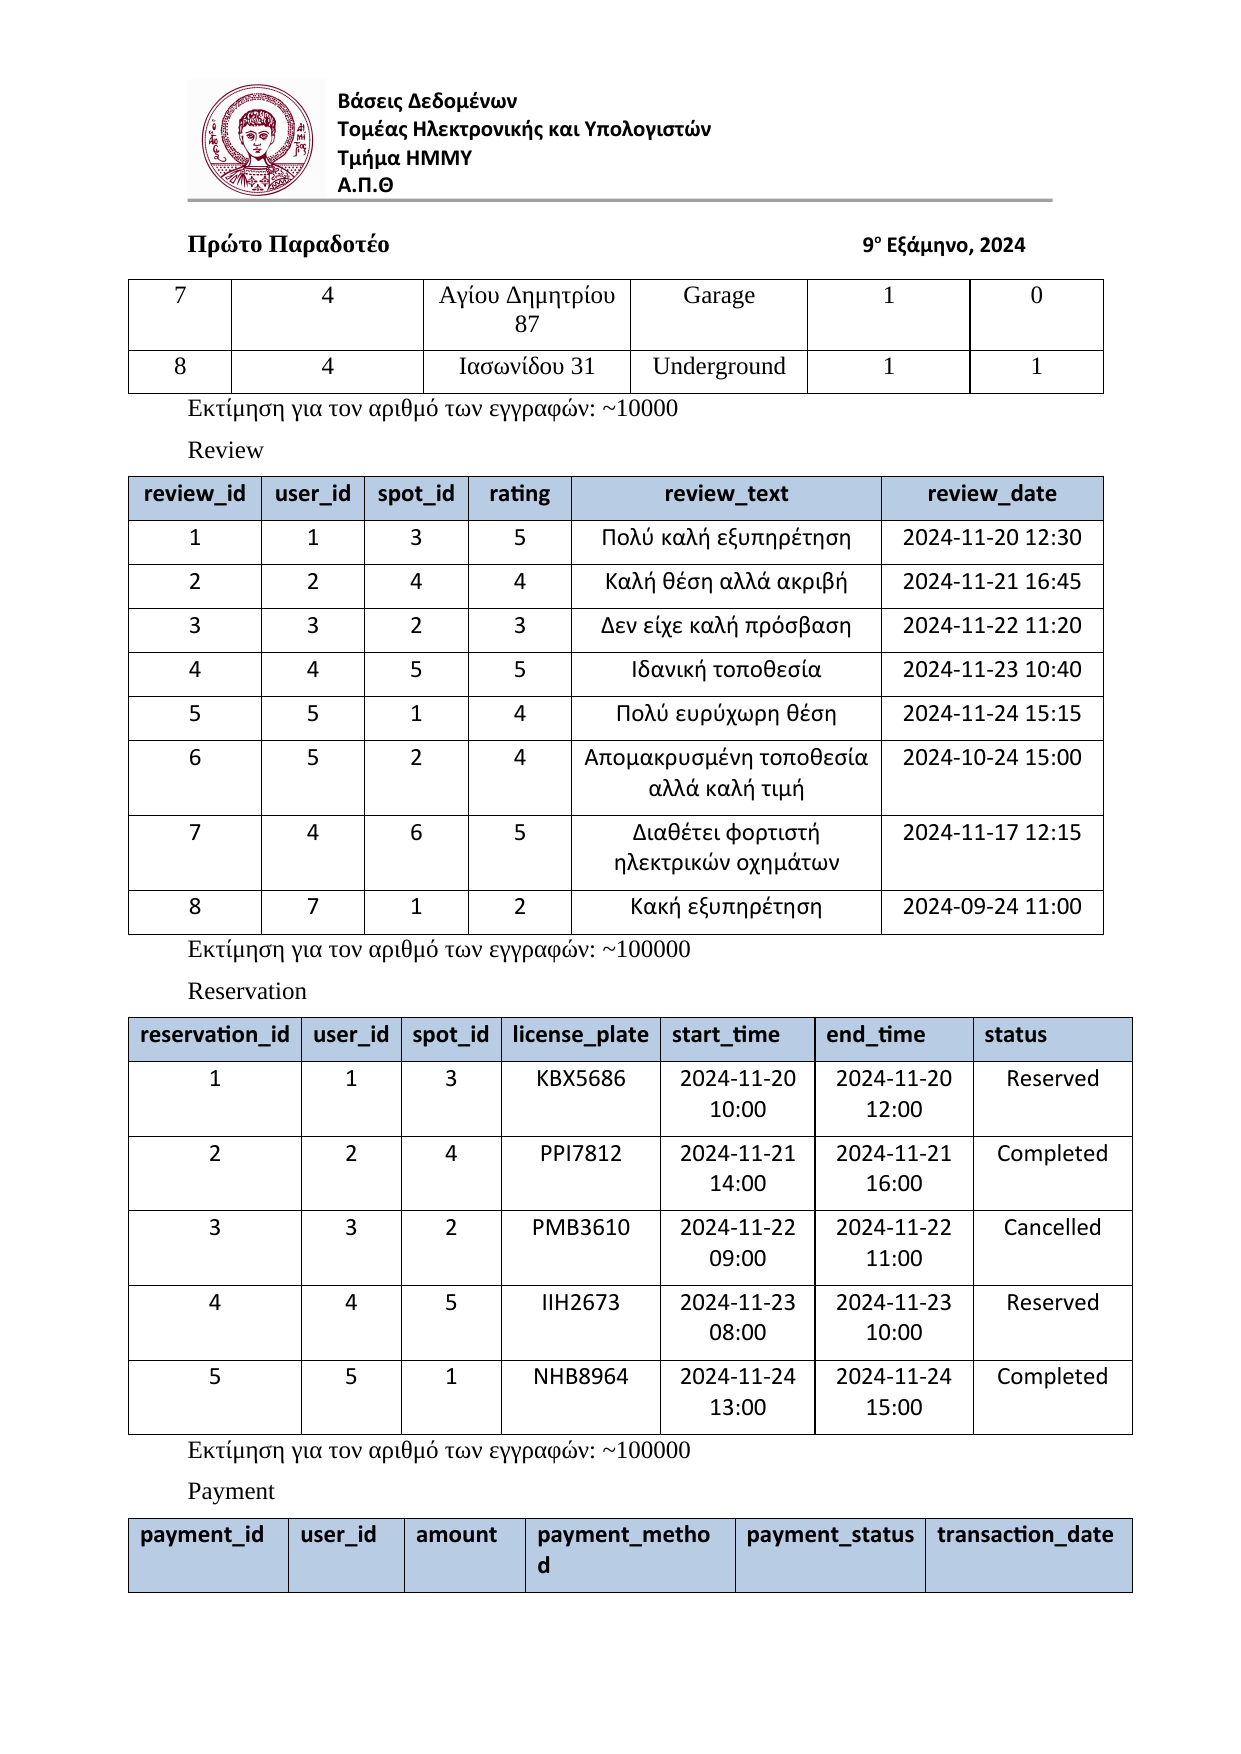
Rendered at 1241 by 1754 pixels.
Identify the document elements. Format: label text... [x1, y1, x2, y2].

text Εκτίμηση για τον αριθμό των εγγραφών: ~100000 [187, 935, 1053, 963]
table_header status [974, 1018, 1132, 1061]
table_header rating [469, 477, 571, 520]
table_cell 0 [971, 280, 1103, 350]
table_cell Ιασωνίδου 31 [424, 351, 630, 392]
table_cell 7 [262, 891, 364, 933]
table_cell 3 [262, 609, 364, 652]
table_cell 3 [129, 1211, 301, 1285]
table_cell 5 [262, 741, 364, 815]
table_cell Reserved [974, 1062, 1132, 1136]
table_cell Αγίου Δημητρίου 87 [424, 280, 630, 350]
table_header review_text [572, 477, 881, 520]
table_cell 2024-11-21 16:45 [882, 565, 1103, 608]
table_cell 1 [365, 891, 468, 933]
table_cell 8 [129, 351, 231, 392]
table_cell Κακή εξυπηρέτηση [572, 891, 881, 933]
table_cell 2024-11-20 12:30 [882, 521, 1103, 564]
table_cell 2024-11-20 10:00 [661, 1062, 814, 1136]
table_cell 1 [262, 521, 364, 564]
table_cell 3 [365, 521, 468, 564]
table_cell 2 [365, 741, 468, 815]
table_cell 2 [402, 1211, 501, 1285]
table_cell 1 [808, 280, 969, 350]
table_cell 3 [302, 1211, 401, 1285]
table_cell 4 [402, 1137, 501, 1210]
table_cell 2024-11-23 10:40 [882, 653, 1103, 696]
table_header payment_status [736, 1519, 925, 1592]
table_cell Garage [631, 280, 807, 350]
table_cell 2024-11-24 15:15 [882, 697, 1103, 740]
table_cell 5 [402, 1286, 501, 1359]
table_cell 2 [129, 565, 261, 608]
table_cell 4 [365, 565, 468, 608]
table_cell 5 [129, 697, 261, 740]
table_cell 4 [302, 1286, 401, 1359]
table_header review_id [129, 477, 261, 520]
text Εκτίμηση για τον αριθμό των εγγραφών: ~100000 [187, 1435, 1053, 1464]
table_cell 1 [808, 351, 969, 392]
table_header reservation_id [129, 1018, 301, 1061]
table_cell 4 [262, 653, 364, 696]
table_cell 5 [365, 653, 468, 696]
table_header user_id [289, 1519, 404, 1592]
table_cell 2024-09-24 11:00 [882, 891, 1103, 933]
table_cell 5 [262, 697, 364, 740]
table_cell Δεν είχε καλή πρόσβαση [572, 609, 881, 652]
table_cell 2024-11-22 11:20 [882, 609, 1103, 652]
table_cell Reserved [974, 1286, 1132, 1359]
table_cell 2024-11-21 14:00 [661, 1137, 814, 1210]
table_cell 1 [302, 1062, 401, 1136]
table_cell 8 [129, 891, 261, 933]
table_cell Πολύ ευρύχωρη θέση [572, 697, 881, 740]
table_header review_date [882, 477, 1103, 520]
text Εκτίμηση για τον αριθμό των εγγραφών: ~10000 [187, 394, 1053, 422]
table_cell 4 [469, 741, 571, 815]
table_cell 6 [129, 741, 261, 815]
table_cell Απομακρυσμένη τοποθεσία αλλά καλή τιμή [572, 741, 881, 815]
table_cell 4 [129, 1286, 301, 1359]
table_cell 1 [365, 697, 468, 740]
table_cell 5 [129, 1361, 301, 1434]
table_cell 5 [469, 521, 571, 564]
table_cell 4 [129, 653, 261, 696]
table_cell ΝΗΒ8964 [502, 1361, 660, 1434]
table_cell 2024-11-20 12:00 [816, 1062, 973, 1136]
table_cell 4 [469, 697, 571, 740]
table_cell 2024-10-24 15:00 [882, 741, 1103, 815]
table_cell 5 [469, 653, 571, 696]
table_cell 2 [365, 609, 468, 652]
table_header user_id [302, 1018, 401, 1061]
table_header license_plate [502, 1018, 660, 1061]
table_cell Ιδανική τοποθεσία [572, 653, 881, 696]
table_cell 2 [469, 891, 571, 933]
table_cell 2 [129, 1137, 301, 1210]
table_cell Πολύ καλή εξυπηρέτηση [572, 521, 881, 564]
table_cell 6 [365, 816, 468, 889]
table_cell 2 [302, 1137, 401, 1210]
table_cell 7 [129, 280, 231, 350]
table_header transaction_date [926, 1519, 1132, 1592]
table_cell 2024-11-17 12:15 [882, 816, 1103, 889]
table_cell 1 [129, 1062, 301, 1136]
table_cell 1 [129, 521, 261, 564]
table_cell 1 [971, 351, 1103, 392]
table_cell ΙΙΗ2673 [502, 1286, 660, 1359]
table_cell 2024-11-24 13:00 [661, 1361, 814, 1434]
table_cell 2024-11-21 16:00 [816, 1137, 973, 1210]
table_cell ΚΒΧ5686 [502, 1062, 660, 1136]
table_cell Completed [974, 1137, 1132, 1210]
table_header payment_id [129, 1519, 288, 1592]
table_cell 3 [469, 609, 571, 652]
table_cell 4 [262, 816, 364, 889]
table_header payment_method [526, 1519, 735, 1592]
table_cell 4 [232, 351, 423, 392]
table_cell Cancelled [974, 1211, 1132, 1285]
table_cell 2024-11-22 11:00 [816, 1211, 973, 1285]
table_cell 1 [402, 1361, 501, 1434]
table_cell 3 [129, 609, 261, 652]
table_cell 5 [302, 1361, 401, 1434]
table_cell 4 [232, 280, 423, 350]
text Reservation [187, 976, 1053, 1004]
table_cell Underground [631, 351, 807, 392]
table_cell 2024-11-23 08:00 [661, 1286, 814, 1359]
text Review [187, 435, 1053, 463]
table_cell Καλή θέση αλλά ακριβή [572, 565, 881, 608]
text Payment [187, 1476, 1053, 1505]
table_cell 2024-11-24 15:00 [816, 1361, 973, 1434]
table_header start_time [661, 1018, 814, 1061]
table_header end_time [816, 1018, 973, 1061]
table_header spot_id [365, 477, 468, 520]
table_cell ΡΡΙ7812 [502, 1137, 660, 1210]
table_cell 5 [469, 816, 571, 889]
table_header amount [405, 1519, 525, 1592]
table_cell 2024-11-23 10:00 [816, 1286, 973, 1359]
table_cell 2024-11-22 09:00 [661, 1211, 814, 1285]
table_cell ΡΜΒ3610 [502, 1211, 660, 1285]
table_header spot_id [402, 1018, 501, 1061]
table_cell 7 [129, 816, 261, 889]
table_header user_id [262, 477, 364, 520]
table_cell 3 [402, 1062, 501, 1136]
picture [187, 79, 327, 198]
table_cell Διαθέτει φορτιστή ηλεκτρικών οχημάτων [572, 816, 881, 889]
table_cell 4 [469, 565, 571, 608]
table_cell 2 [262, 565, 364, 608]
table_cell Completed [974, 1361, 1132, 1434]
